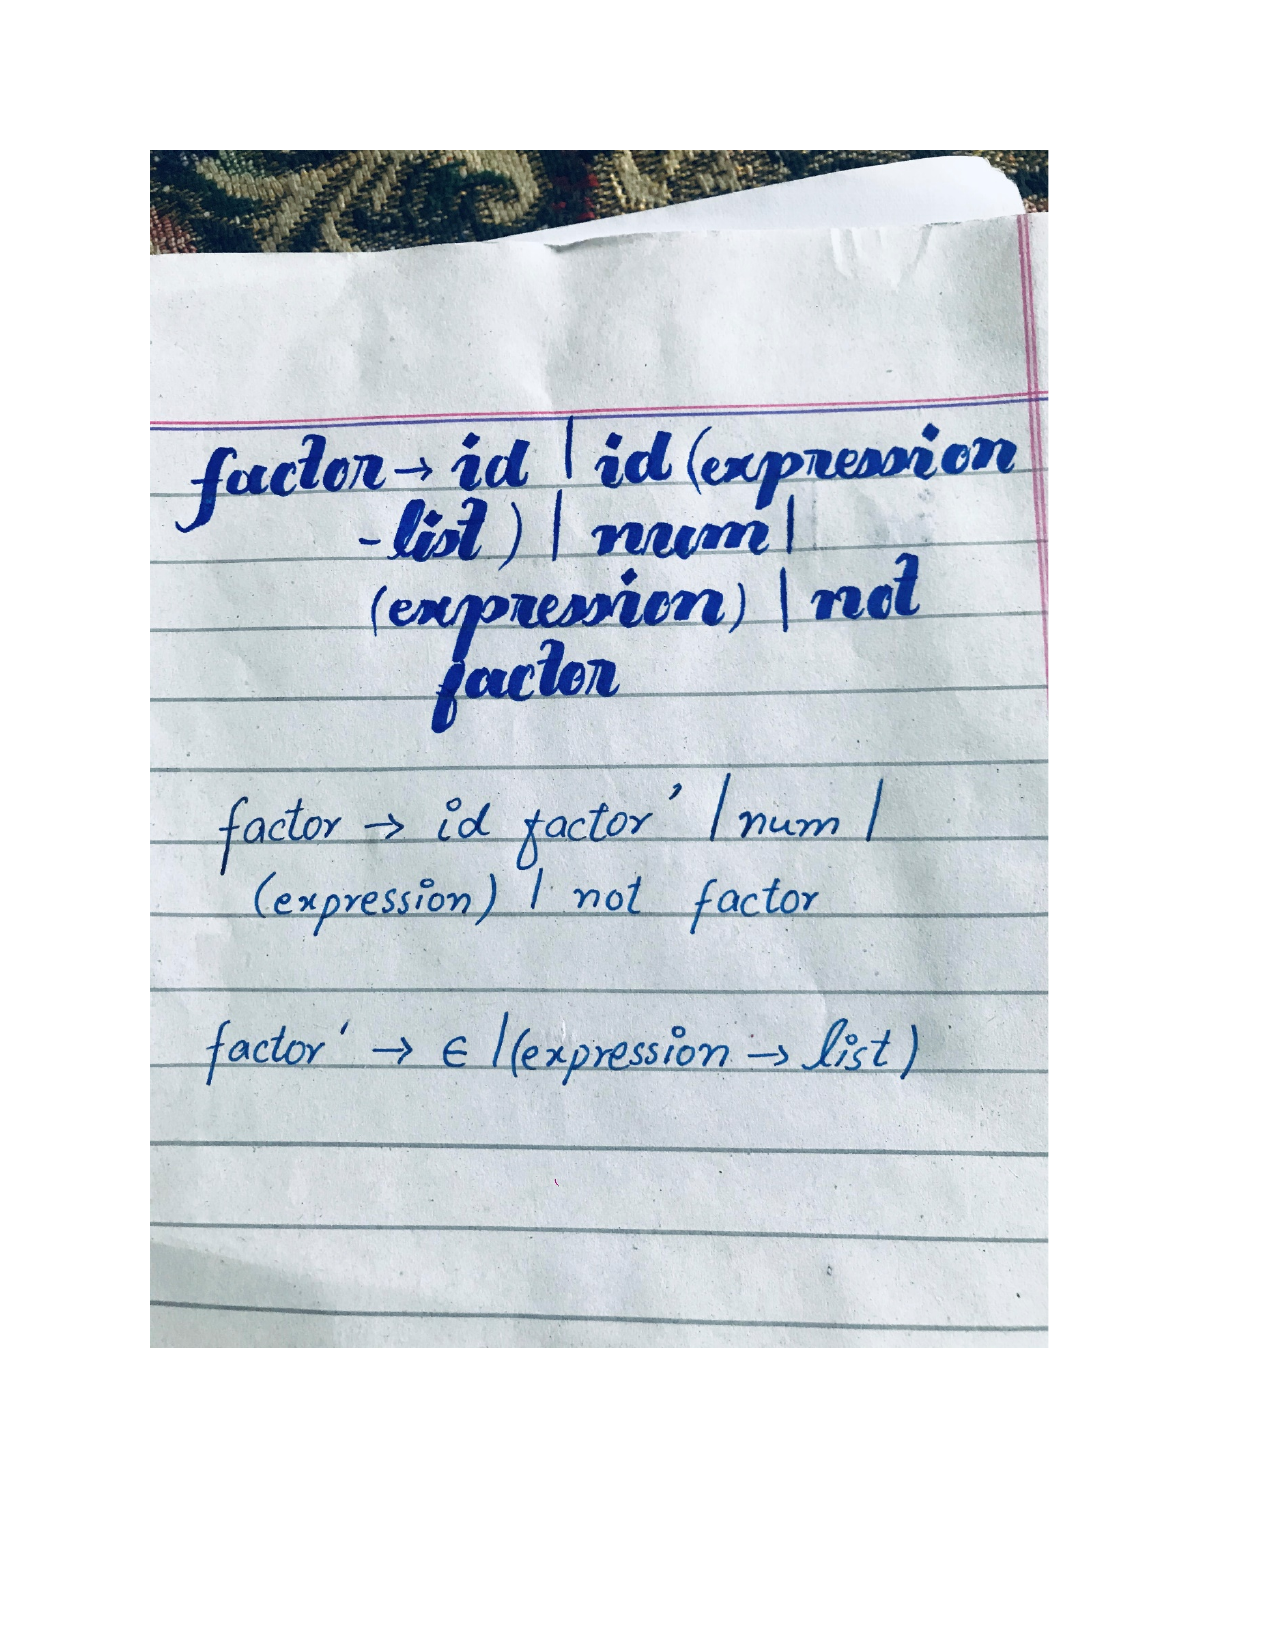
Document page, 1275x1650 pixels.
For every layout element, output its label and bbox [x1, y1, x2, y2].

picture [150, 150, 1049, 1348]
